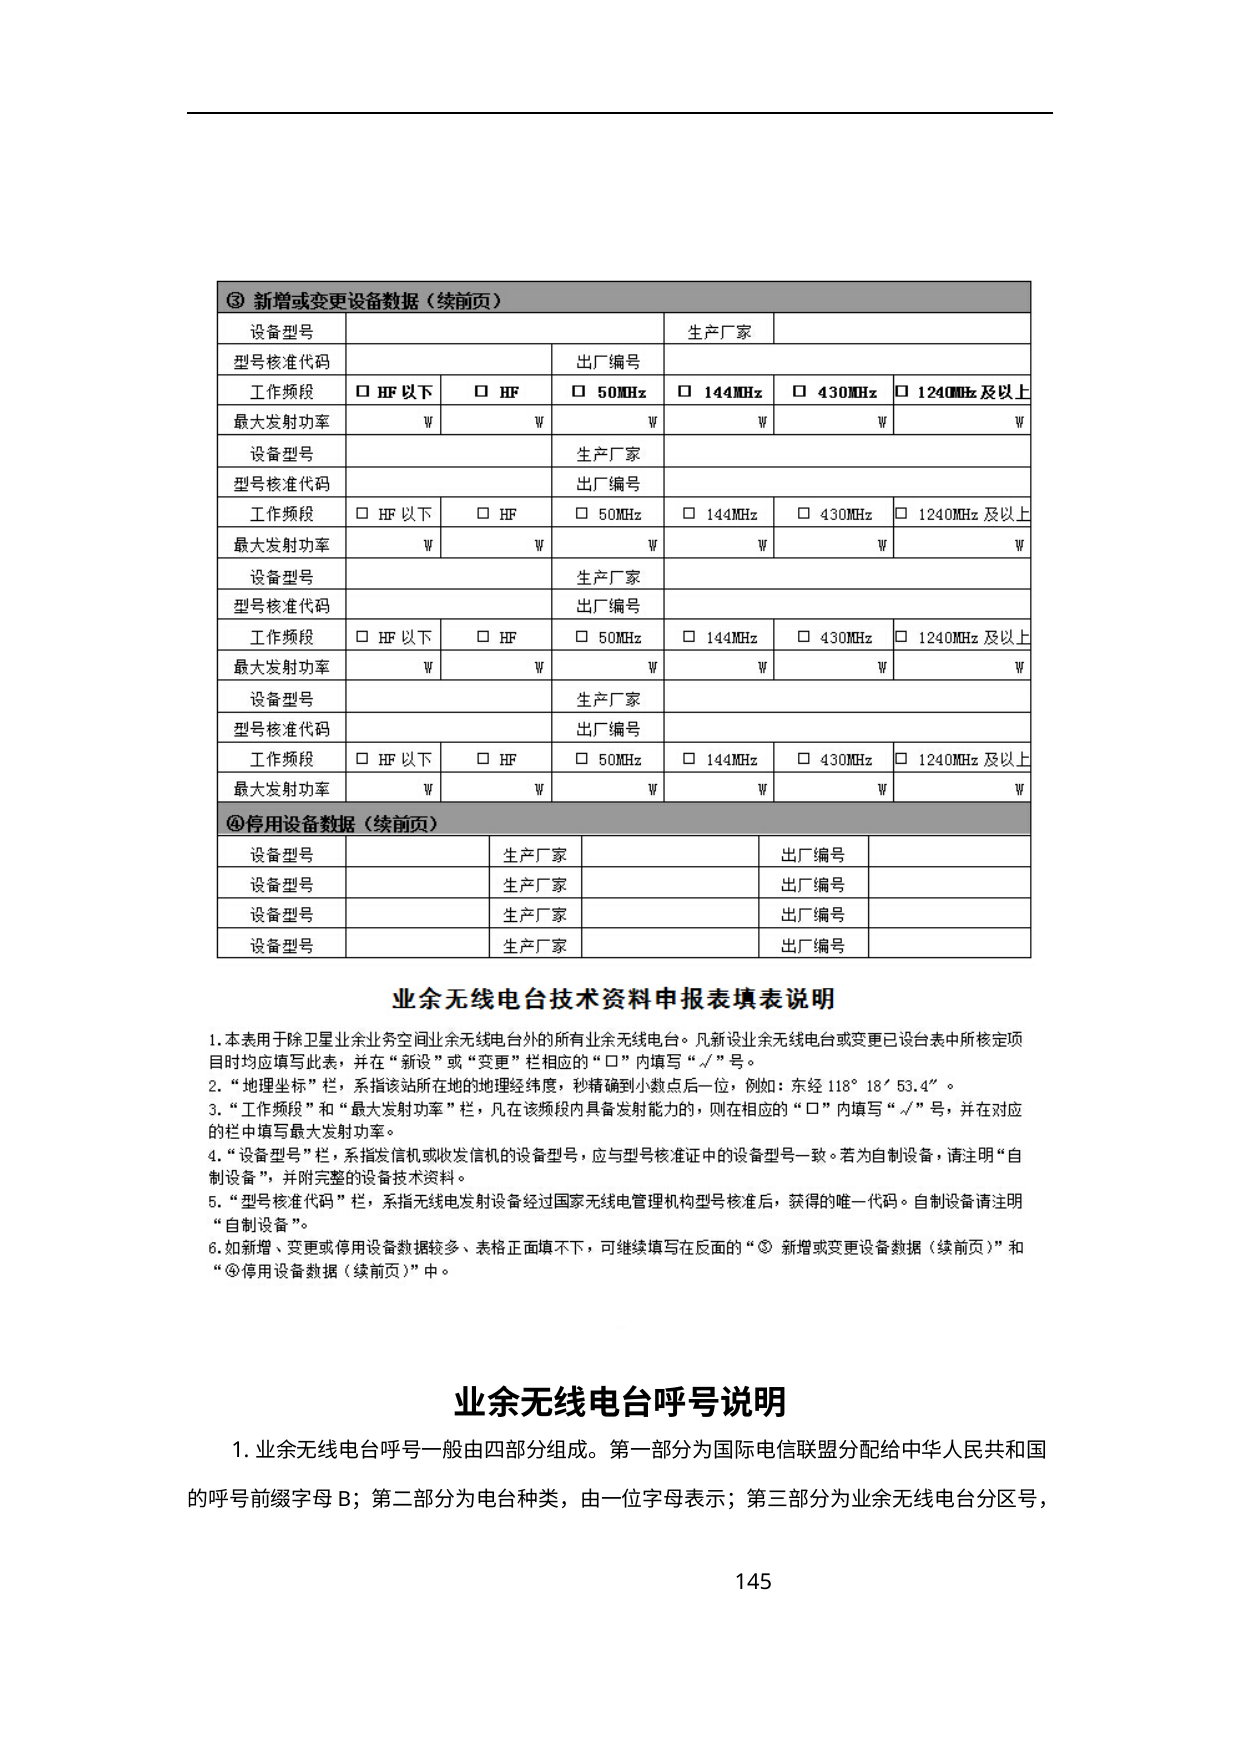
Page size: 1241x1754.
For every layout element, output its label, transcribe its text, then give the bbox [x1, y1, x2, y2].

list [187, 1432, 1053, 1513]
text 业余无线电台呼号说明 [187, 1329, 1053, 1432]
picture [187, 200, 1054, 1329]
